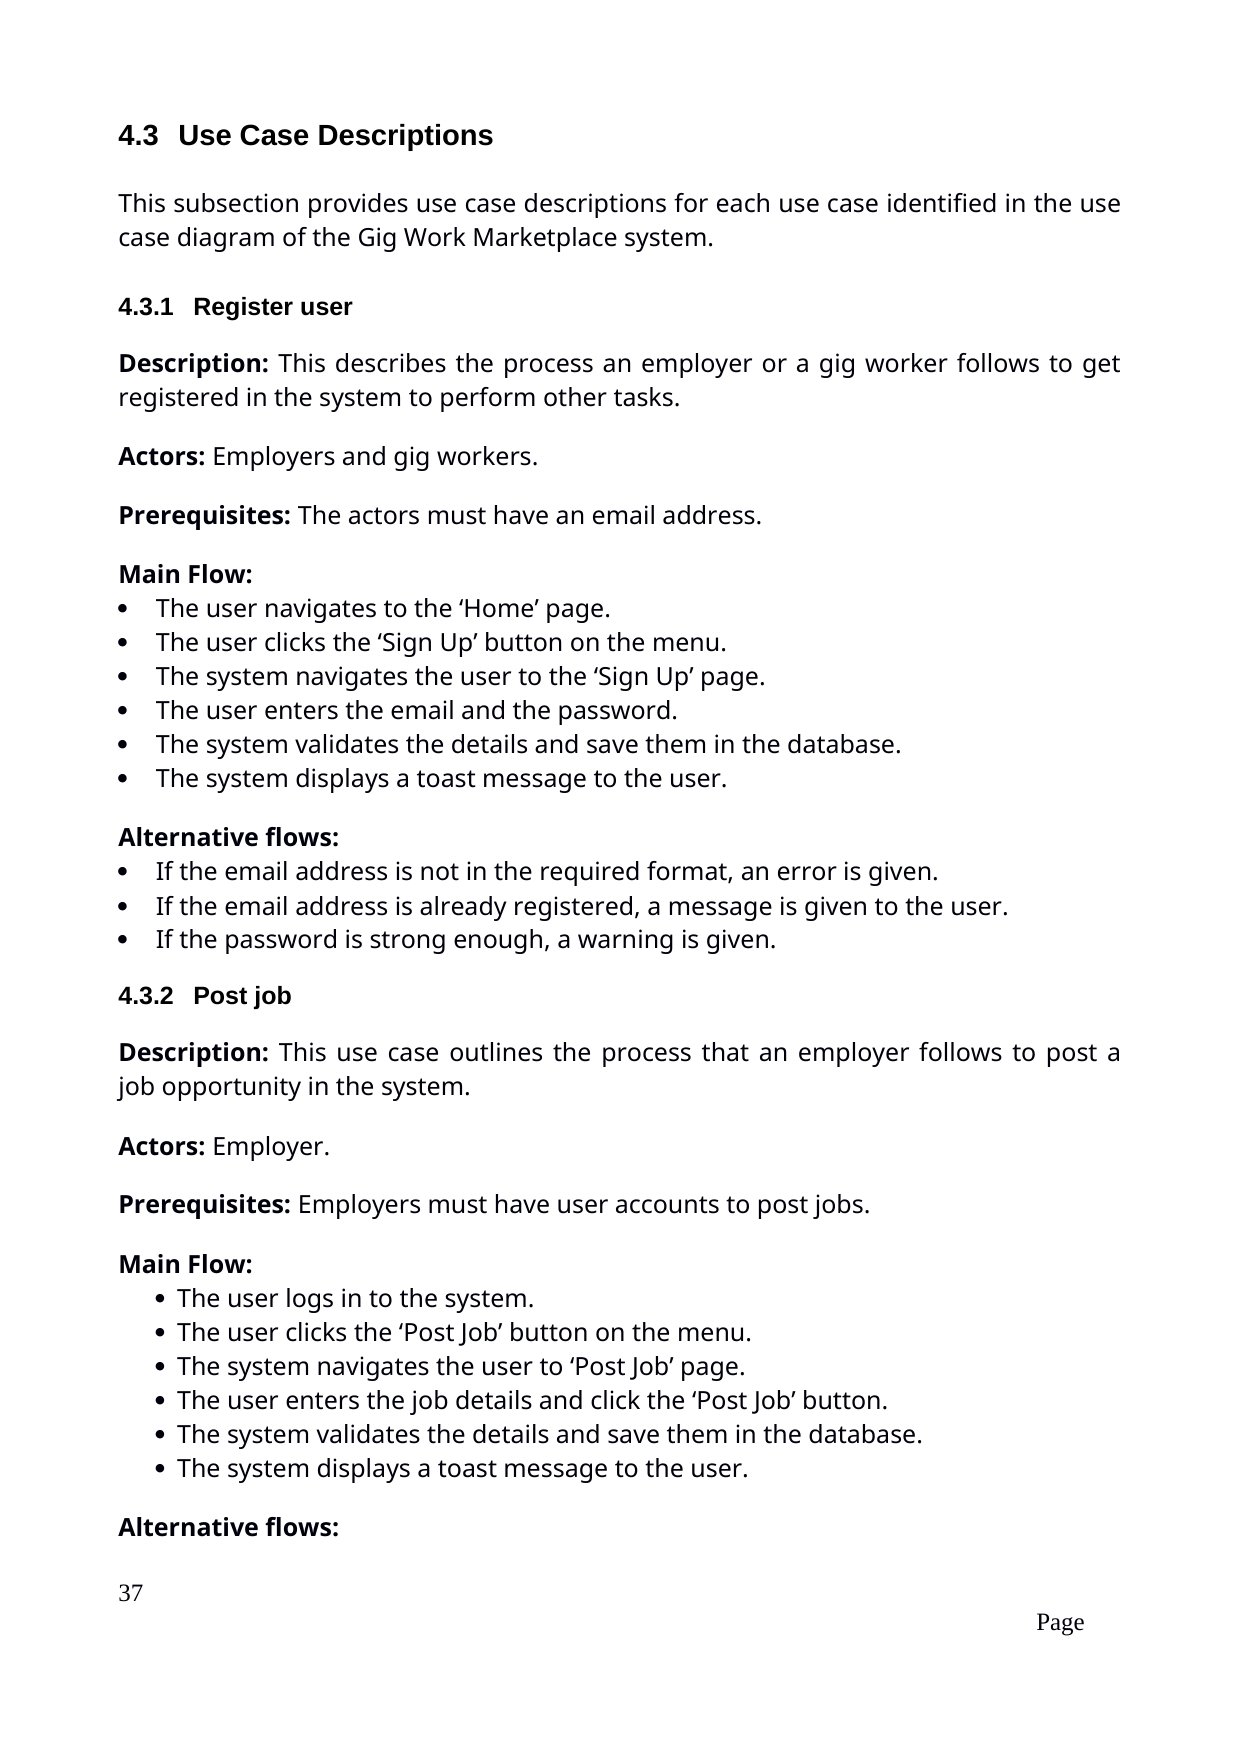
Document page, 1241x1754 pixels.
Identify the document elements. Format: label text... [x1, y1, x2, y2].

list The user clicks the ‘Post Job’ button on the menu. [156, 1314, 1122, 1348]
text Actors: Employer. [118, 1128, 1122, 1162]
text Main Flow: [118, 1246, 1122, 1280]
list If the email address is already registered, a message is given to the user. [118, 888, 1122, 922]
text Alternative flows: [118, 1510, 1122, 1544]
list The system navigates the user to the ‘Sign Up’ page. [118, 659, 1122, 693]
list The user navigates to the ‘Home’ page. [118, 591, 1122, 625]
list The system validates the details and save them in the database. [156, 1417, 1122, 1451]
text Description: This use case outlines the process that an employer follows to post a job opportunity in the system. [118, 1035, 1122, 1103]
subtitle Use Case Descriptions [118, 118, 1122, 152]
list The user enters the job details and click the ‘Post Job’ button. [156, 1382, 1122, 1417]
subtitle Register user [118, 292, 1122, 320]
text Alternative flows: [118, 820, 1122, 854]
list The system displays a toast message to the user. [156, 1451, 1122, 1485]
text Description: This describes the process an employer or a gig worker follows to get registered in the system to perform other tasks. [118, 345, 1122, 413]
list The system navigates the user to ‘Post Job’ page. [156, 1348, 1122, 1382]
subtitle Post job [118, 981, 1122, 1010]
list If the email address is not in the required format, an error is given. [118, 854, 1122, 888]
list The user logs in to the system. [156, 1280, 1122, 1314]
list The system displays a toast message to the user. [118, 761, 1122, 795]
text Prerequisites: The actors must have an email address. [118, 497, 1122, 532]
list The system validates the details and save them in the database. [118, 727, 1122, 761]
text Main Flow: [118, 557, 1122, 591]
text Actors: Employers and gig workers. [118, 438, 1122, 472]
text Prerequisites: Employers must have user accounts to post jobs. [118, 1187, 1122, 1221]
list The user enters the email and the password. [118, 693, 1122, 727]
text This subsection provides use case descriptions for each use case identified in the use case diagram of the Gig Work Marketplace system. [118, 185, 1122, 253]
list If the password is strong enough, a warning is given. [118, 922, 1122, 956]
list The user clicks the ‘Sign Up’ button on the menu. [118, 625, 1122, 659]
